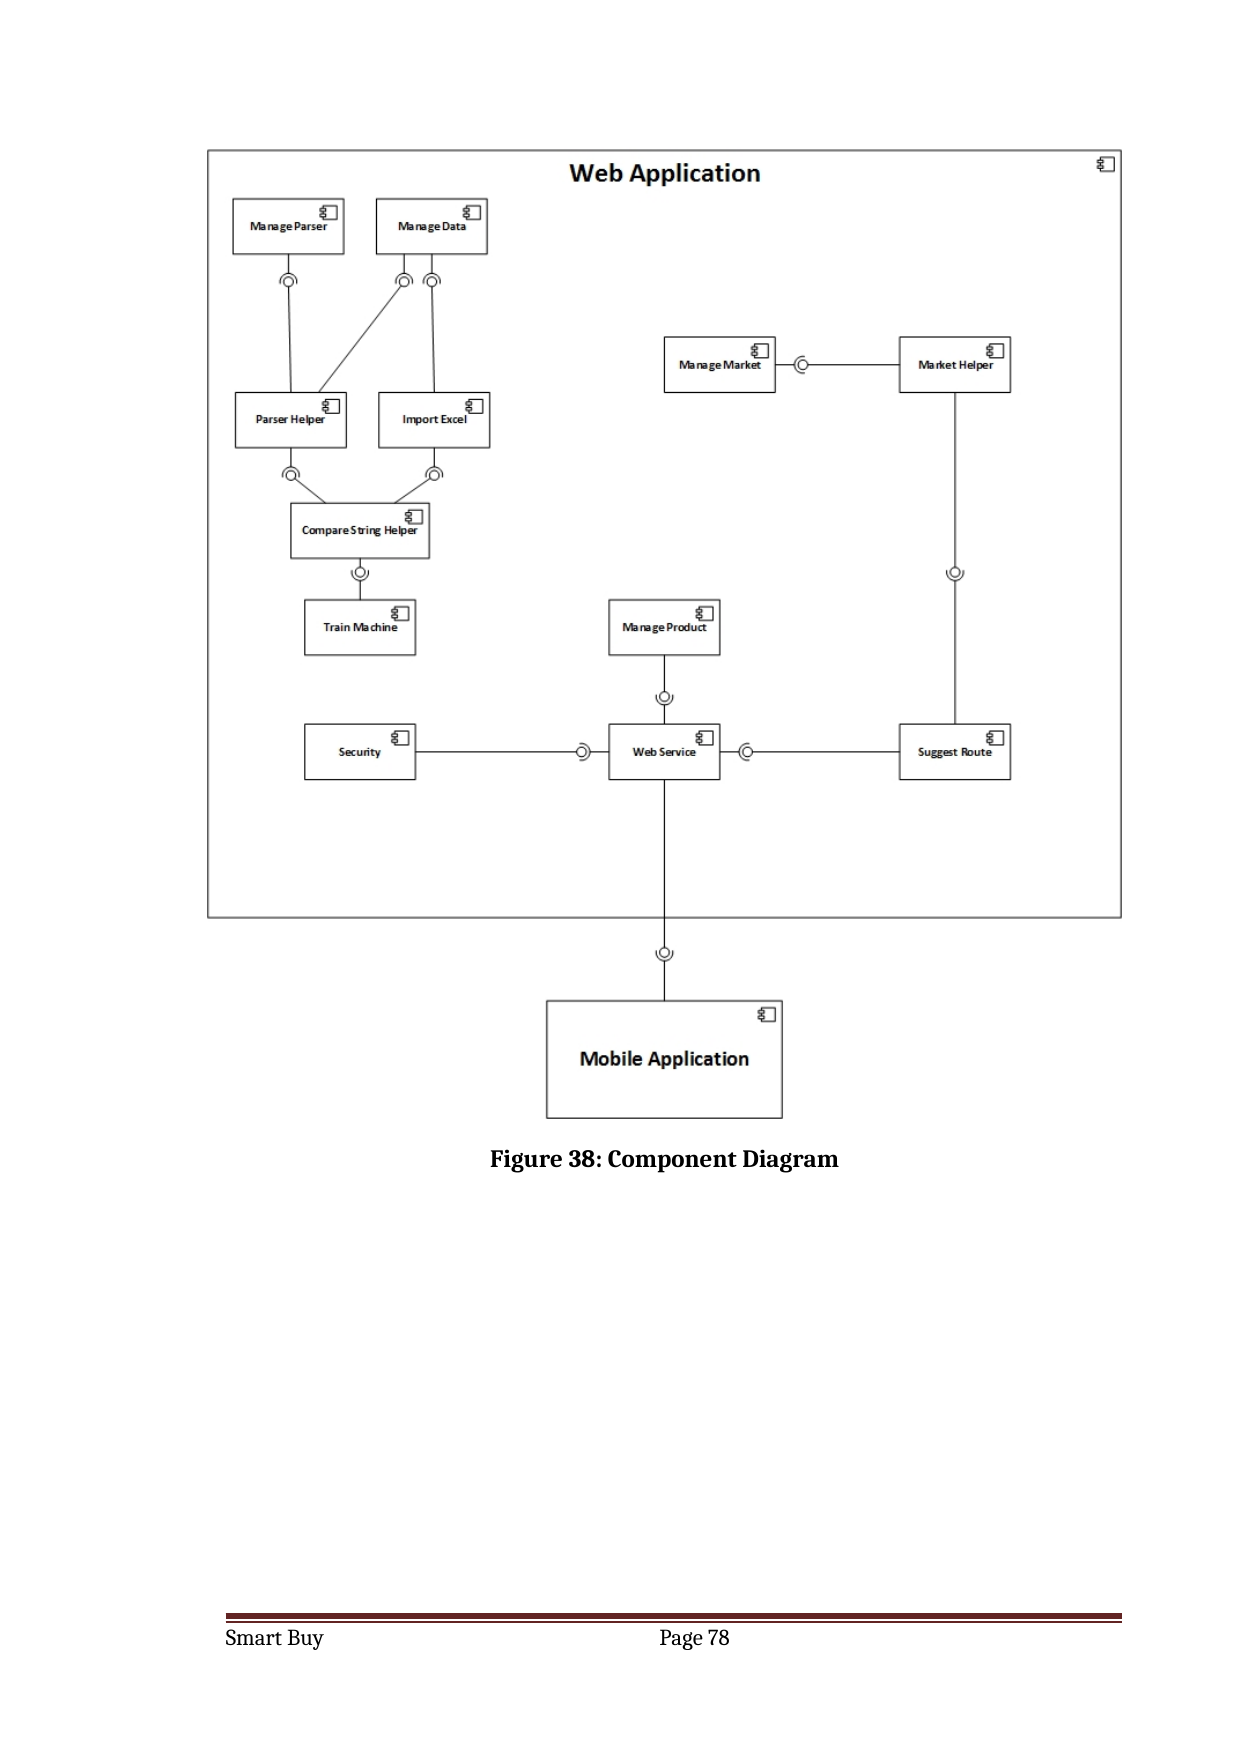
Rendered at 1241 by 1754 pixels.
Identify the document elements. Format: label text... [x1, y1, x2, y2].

picture [206, 147, 1123, 1120]
text Figure 38: Component Diagram [207, 1145, 1122, 1173]
